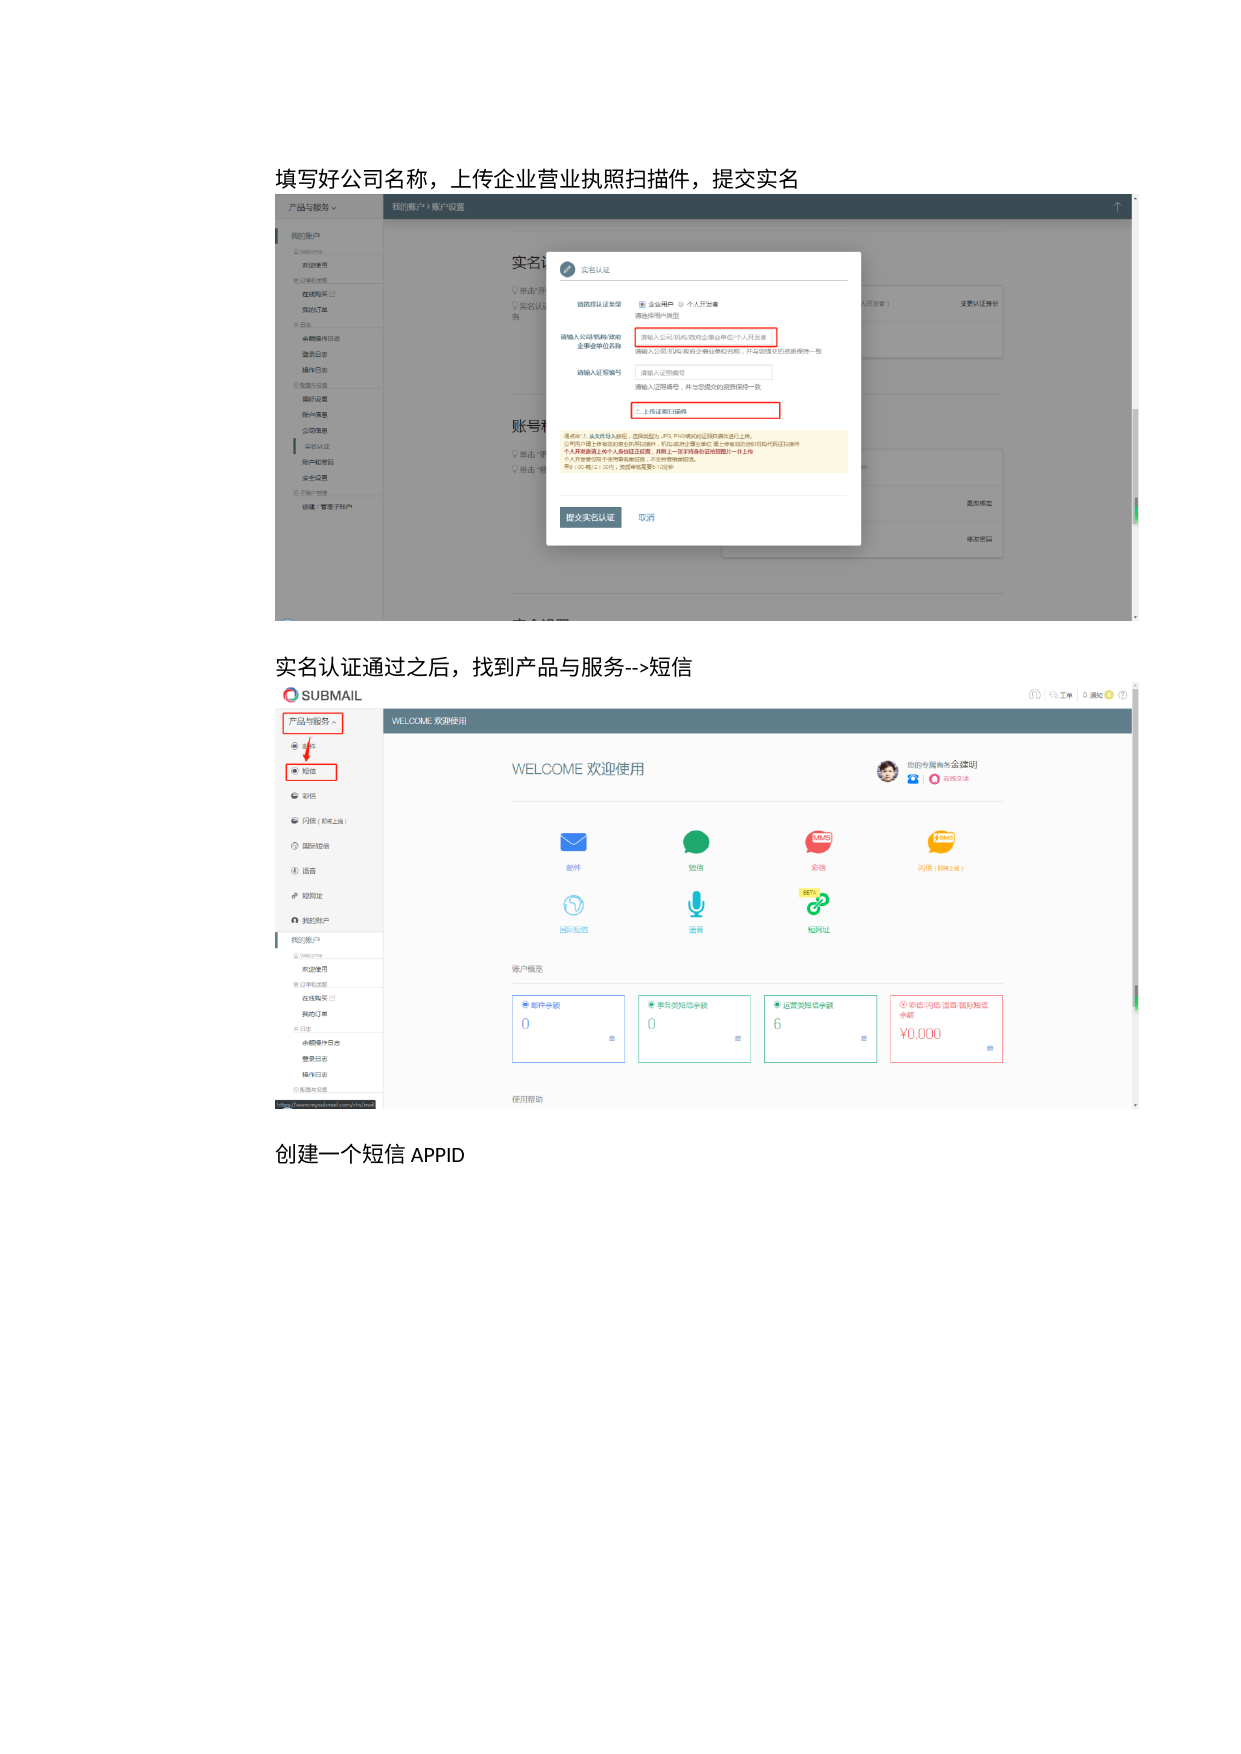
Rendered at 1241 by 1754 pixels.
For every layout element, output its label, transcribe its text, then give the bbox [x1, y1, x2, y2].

list 实名认证通过之后，找到产品与服务-->短信 [231, 649, 1053, 682]
list 填写好公司名称，上传企业营业执照扫描件，提交实名 [231, 162, 1053, 194]
picture [275, 682, 1139, 1109]
picture [275, 194, 1139, 621]
list 创建一个短信APPID [231, 1137, 1053, 1169]
